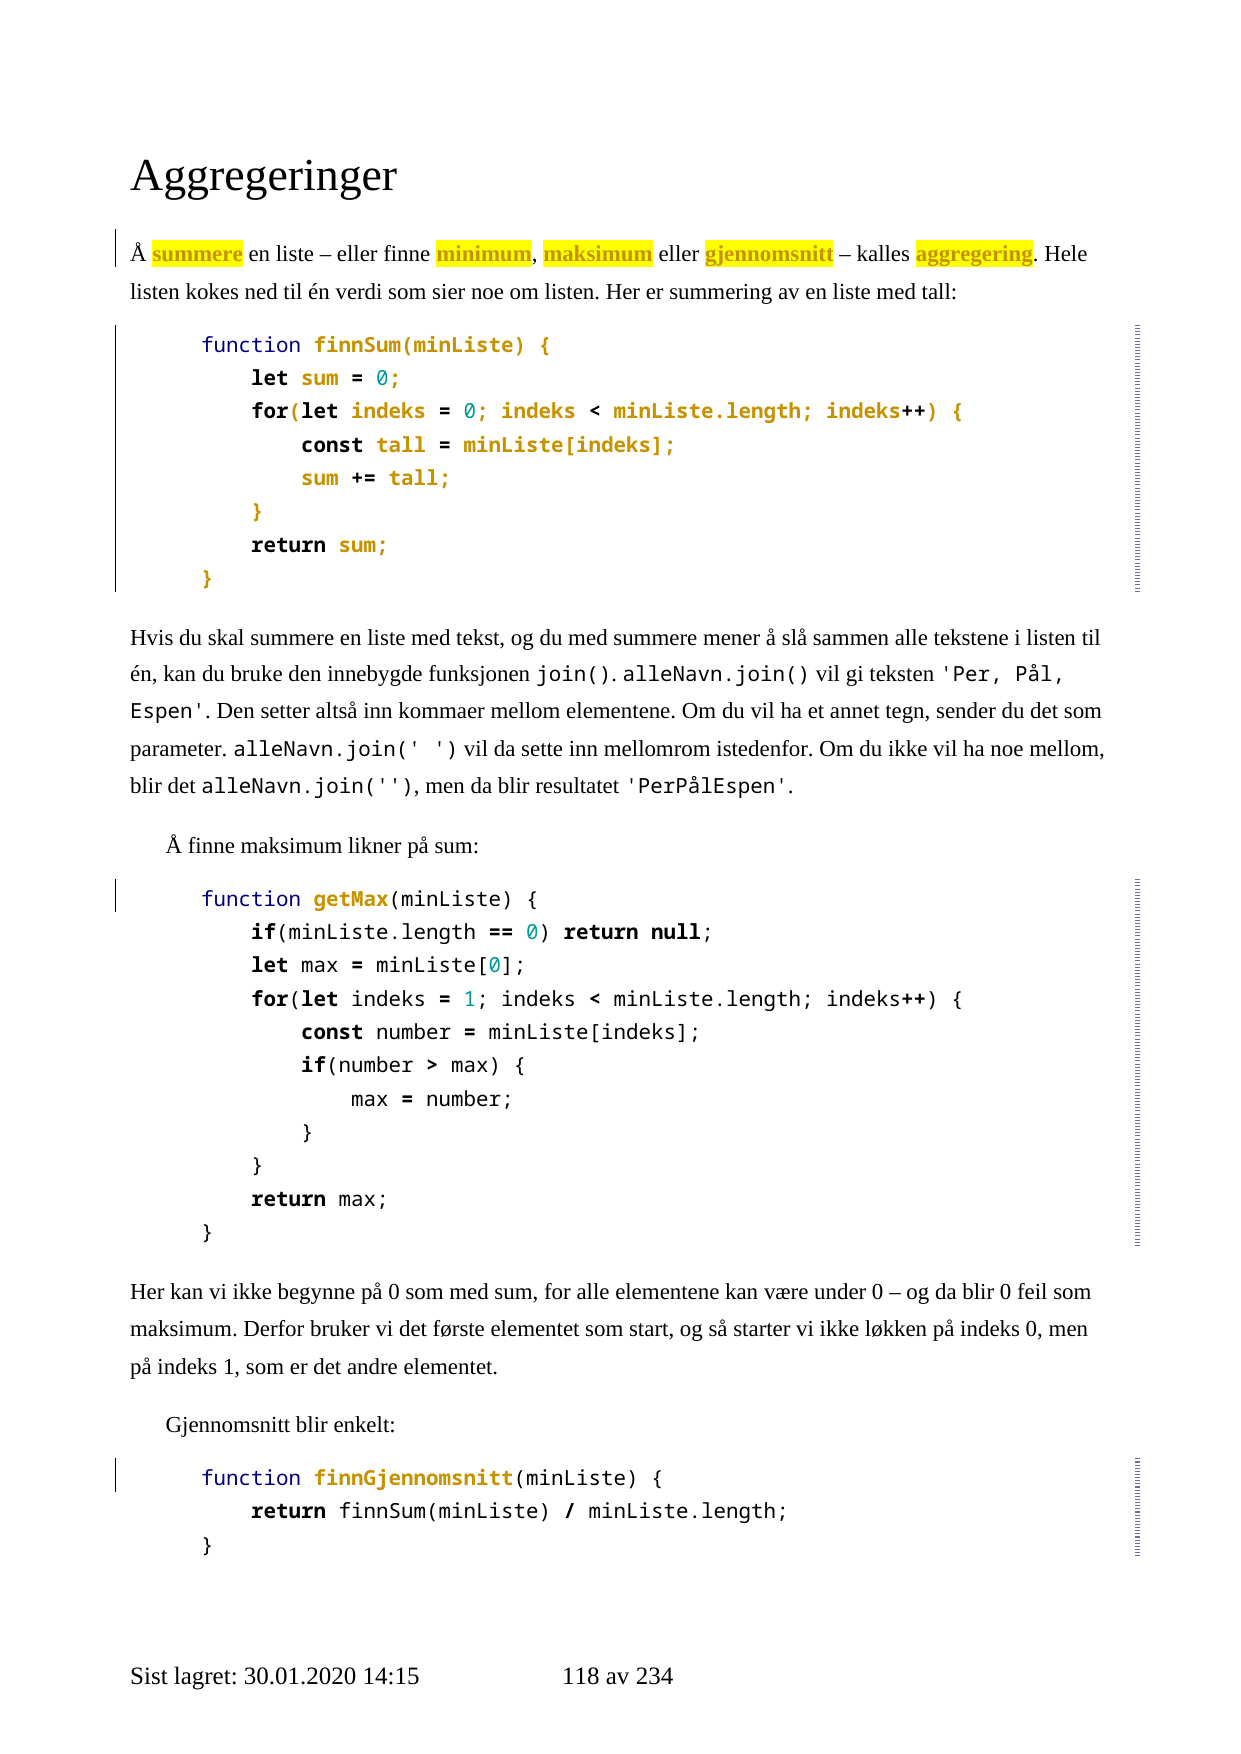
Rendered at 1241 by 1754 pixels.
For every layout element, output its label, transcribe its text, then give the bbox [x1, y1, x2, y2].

text Å finne maksimum likner på sum: [130, 821, 1110, 858]
text function finnSum(minListe) { let sum = 0; for(let indeks = 0; indeks < minListe.length; indeks++) { const tall = minListe[indeks]; sum += tall; } return sum; } [201, 325, 1140, 592]
text Hvis du skal summere en liste med tekst, og du med summere mener å slå sammen alle tekstene i listen til én, kan du bruke den innebygde funksjonen join(). alleNavn.join() vil gi teksten 'Per, Pål, Espen'. Den setter altså inn kommaer mellom elementene. Om du vil ha et annet tegn, sender du det som parameter. alleNavn.join(' ') vil da sette inn mellomrom istedenfor. Om du ikke vil ha noe mellom, blir det alleNavn.join(''), men da blir resultatet 'PerPålEspen'. [130, 612, 1110, 800]
text Her kan vi ikke begynne på 0 som med sum, for alle elementene kan være under 0 – og da blir 0 feil som maksimum. Derfor bruker vi det første elementet som start, og så starter vi ikke løkken på indeks 0, men på indeks 1, som er det andre elementet. [130, 1267, 1110, 1379]
text Gjennomsnitt blir enkelt: [130, 1400, 1110, 1437]
text Å summere en liste – eller finne minimum, maksimum eller gjennomsnitt – kalles aggregering. Hele listen kokes ned til én verdi som sier noe om listen. Her er summering av en liste med tall: [130, 229, 1110, 304]
text Aggregeringer [130, 148, 1110, 200]
text function finnGjennomsnitt(minListe) { return finnSum(minListe) / minListe.length; } [201, 1458, 1140, 1558]
text function getMax(minListe) { if(minListe.length == 0) return null; let max = minListe[0]; for(let indeks = 1; indeks < minListe.length; indeks++) { const number = minListe[indeks]; if(number > max) { max = number; } } return max; } [201, 879, 1140, 1246]
